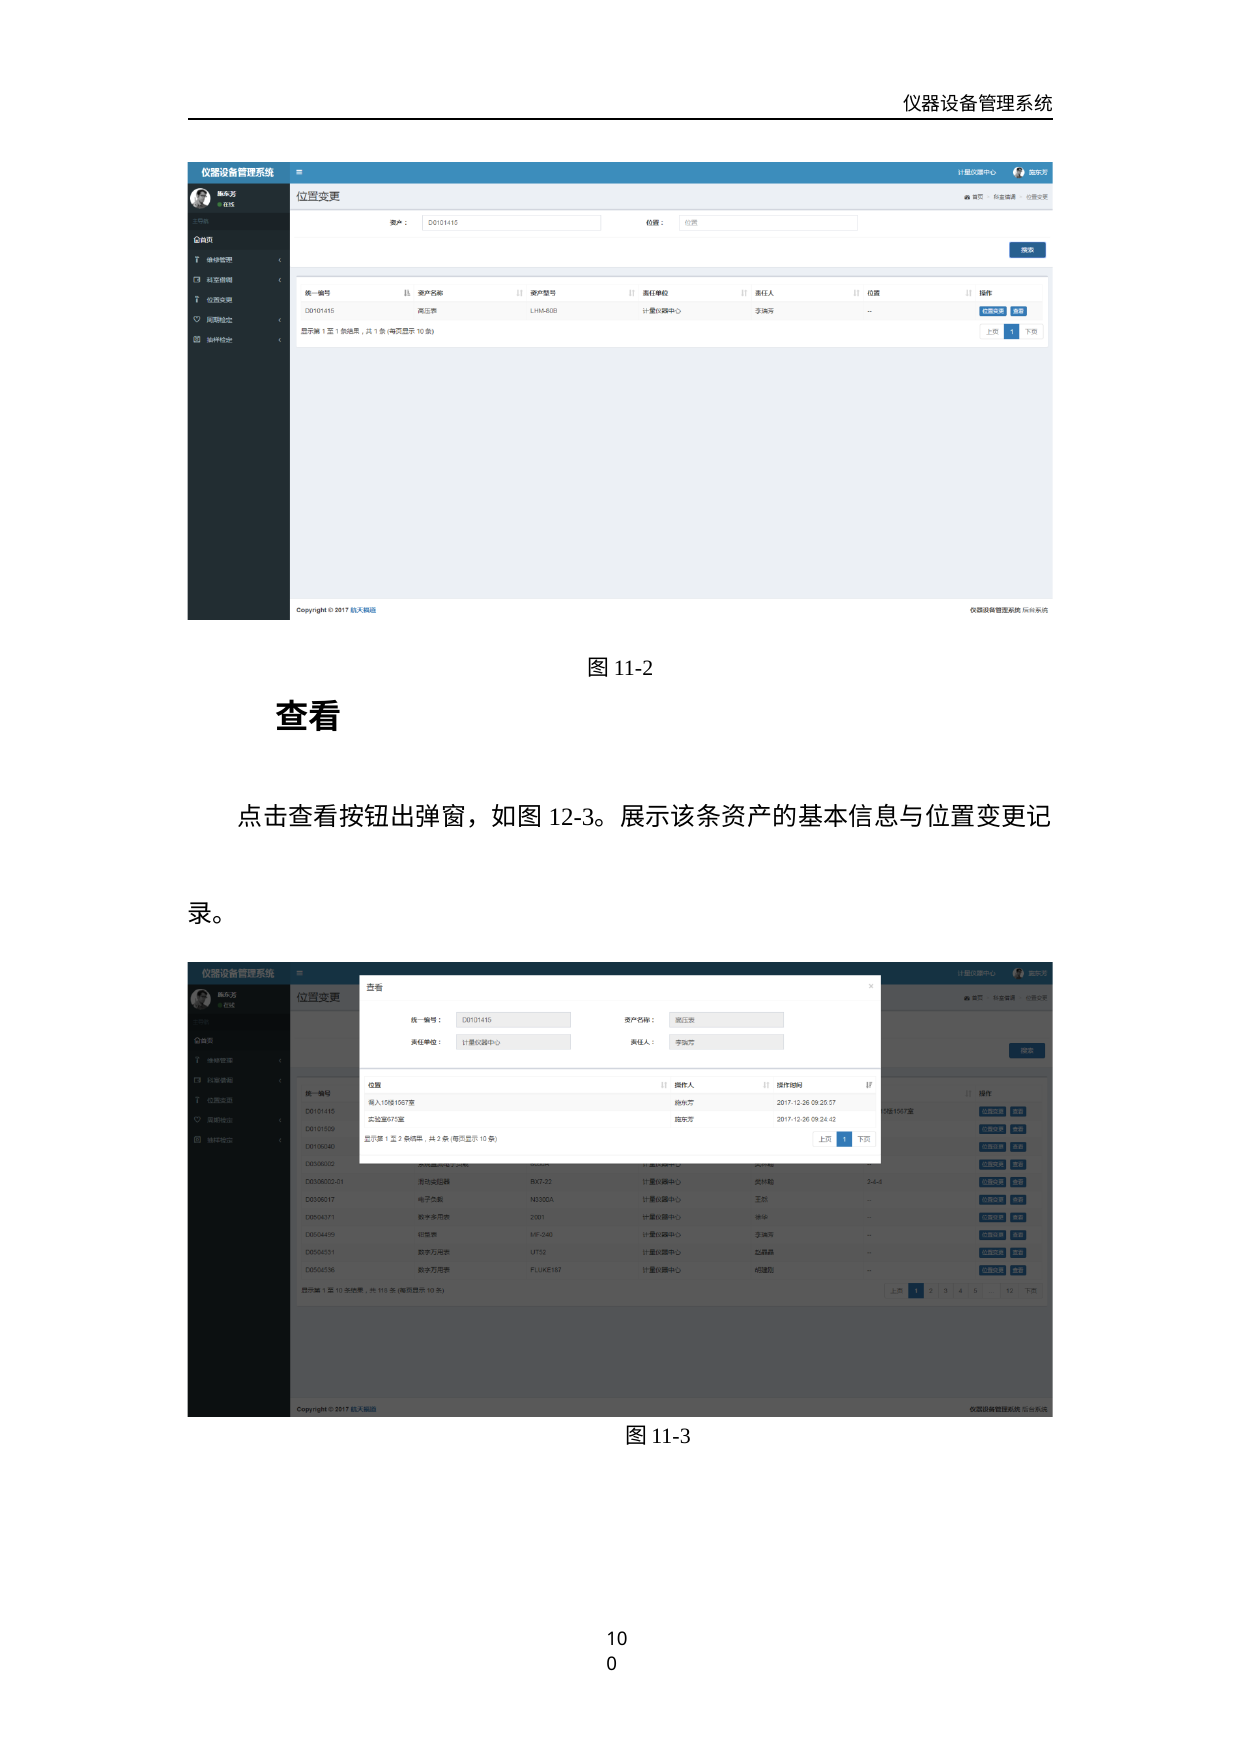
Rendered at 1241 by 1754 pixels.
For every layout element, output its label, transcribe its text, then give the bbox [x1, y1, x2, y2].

picture [187, 962, 1053, 1417]
text 图11-2 [187, 649, 1053, 682]
subtitle 查看 [275, 682, 1053, 747]
text 图11-3 [581, 1417, 1053, 1450]
picture [187, 162, 1053, 620]
text 点击查看按钮出弹窗，如图12-3。展示该条资产的基本信息与位置变更记录。 [187, 782, 1053, 944]
